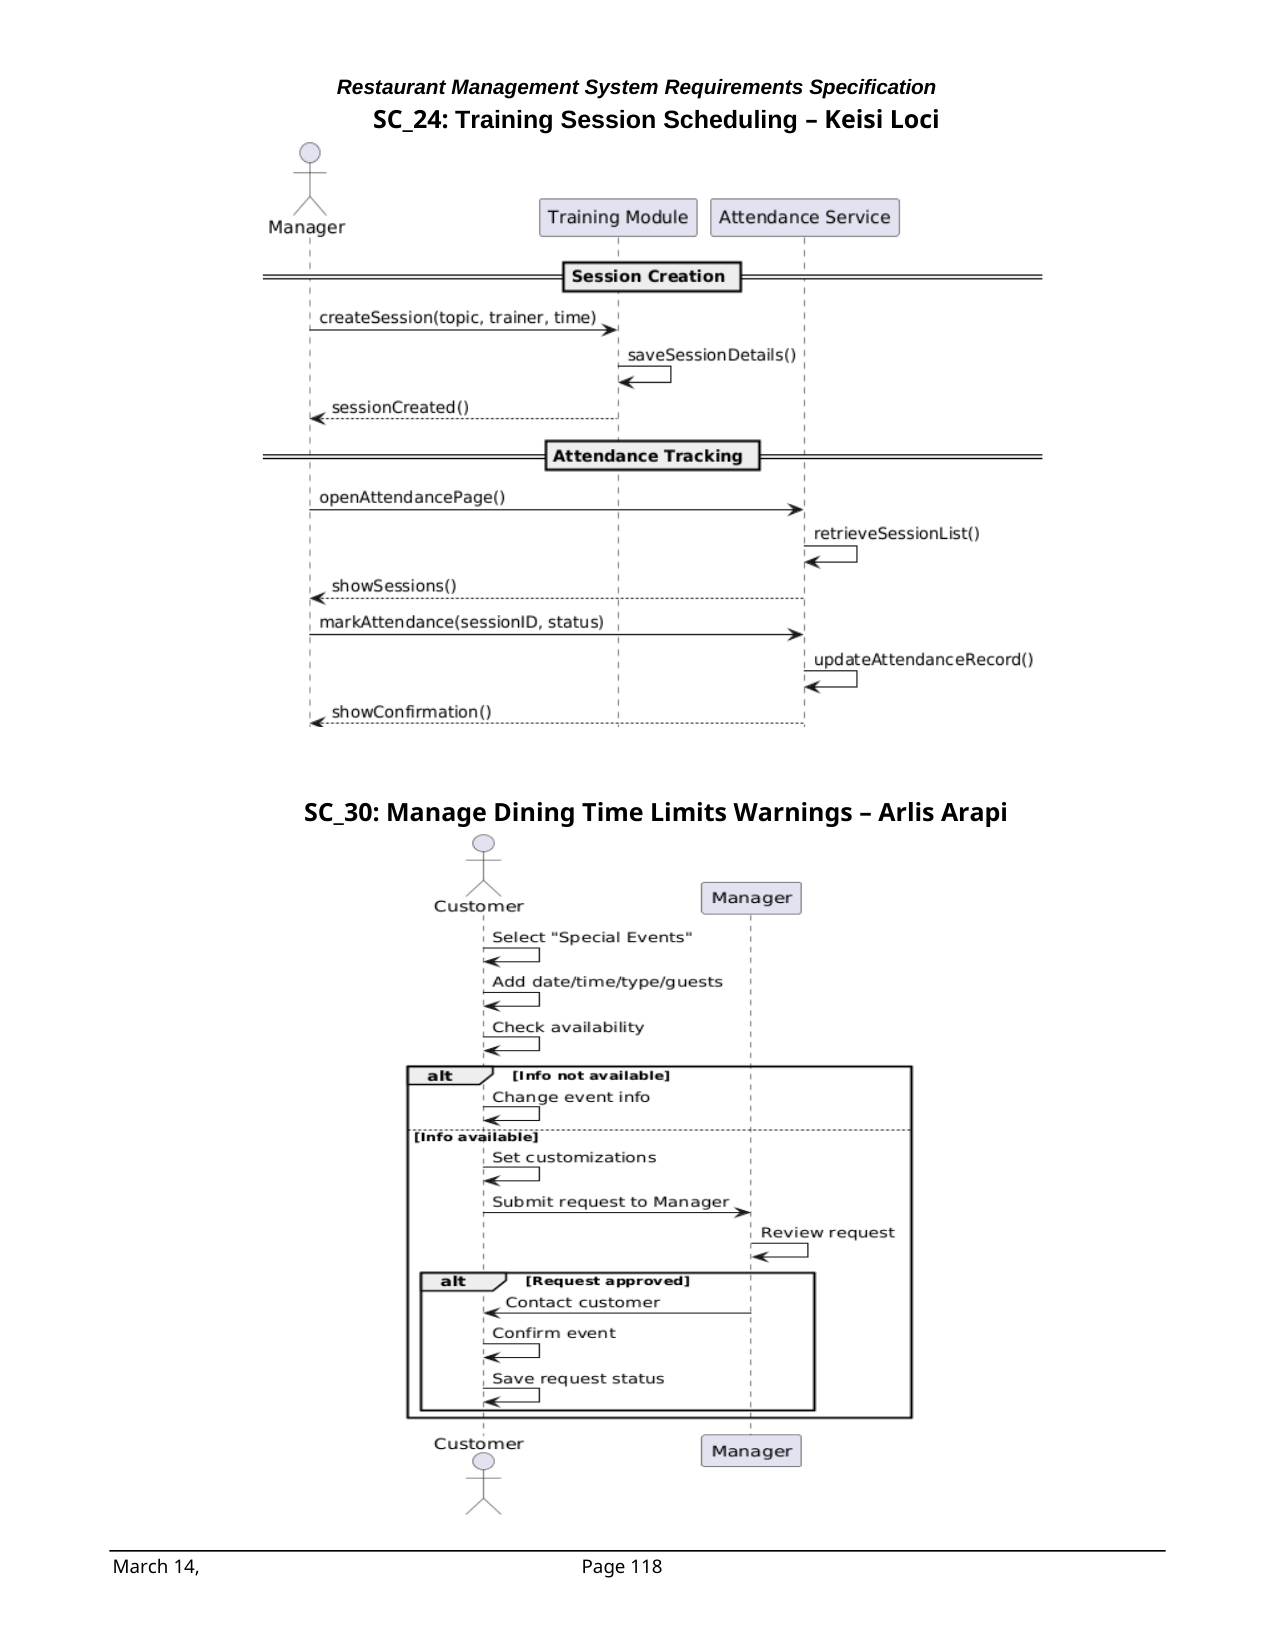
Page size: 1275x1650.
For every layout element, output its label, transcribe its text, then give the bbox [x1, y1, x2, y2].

text SC_30: Manage Dining Time Limits Warnings – Arlis Arapi [112, 795, 1200, 829]
text SC_24: Training Session Scheduling – Keisi Loci [112, 102, 1200, 136]
picture [262, 136, 1050, 727]
picture [394, 829, 919, 1520]
